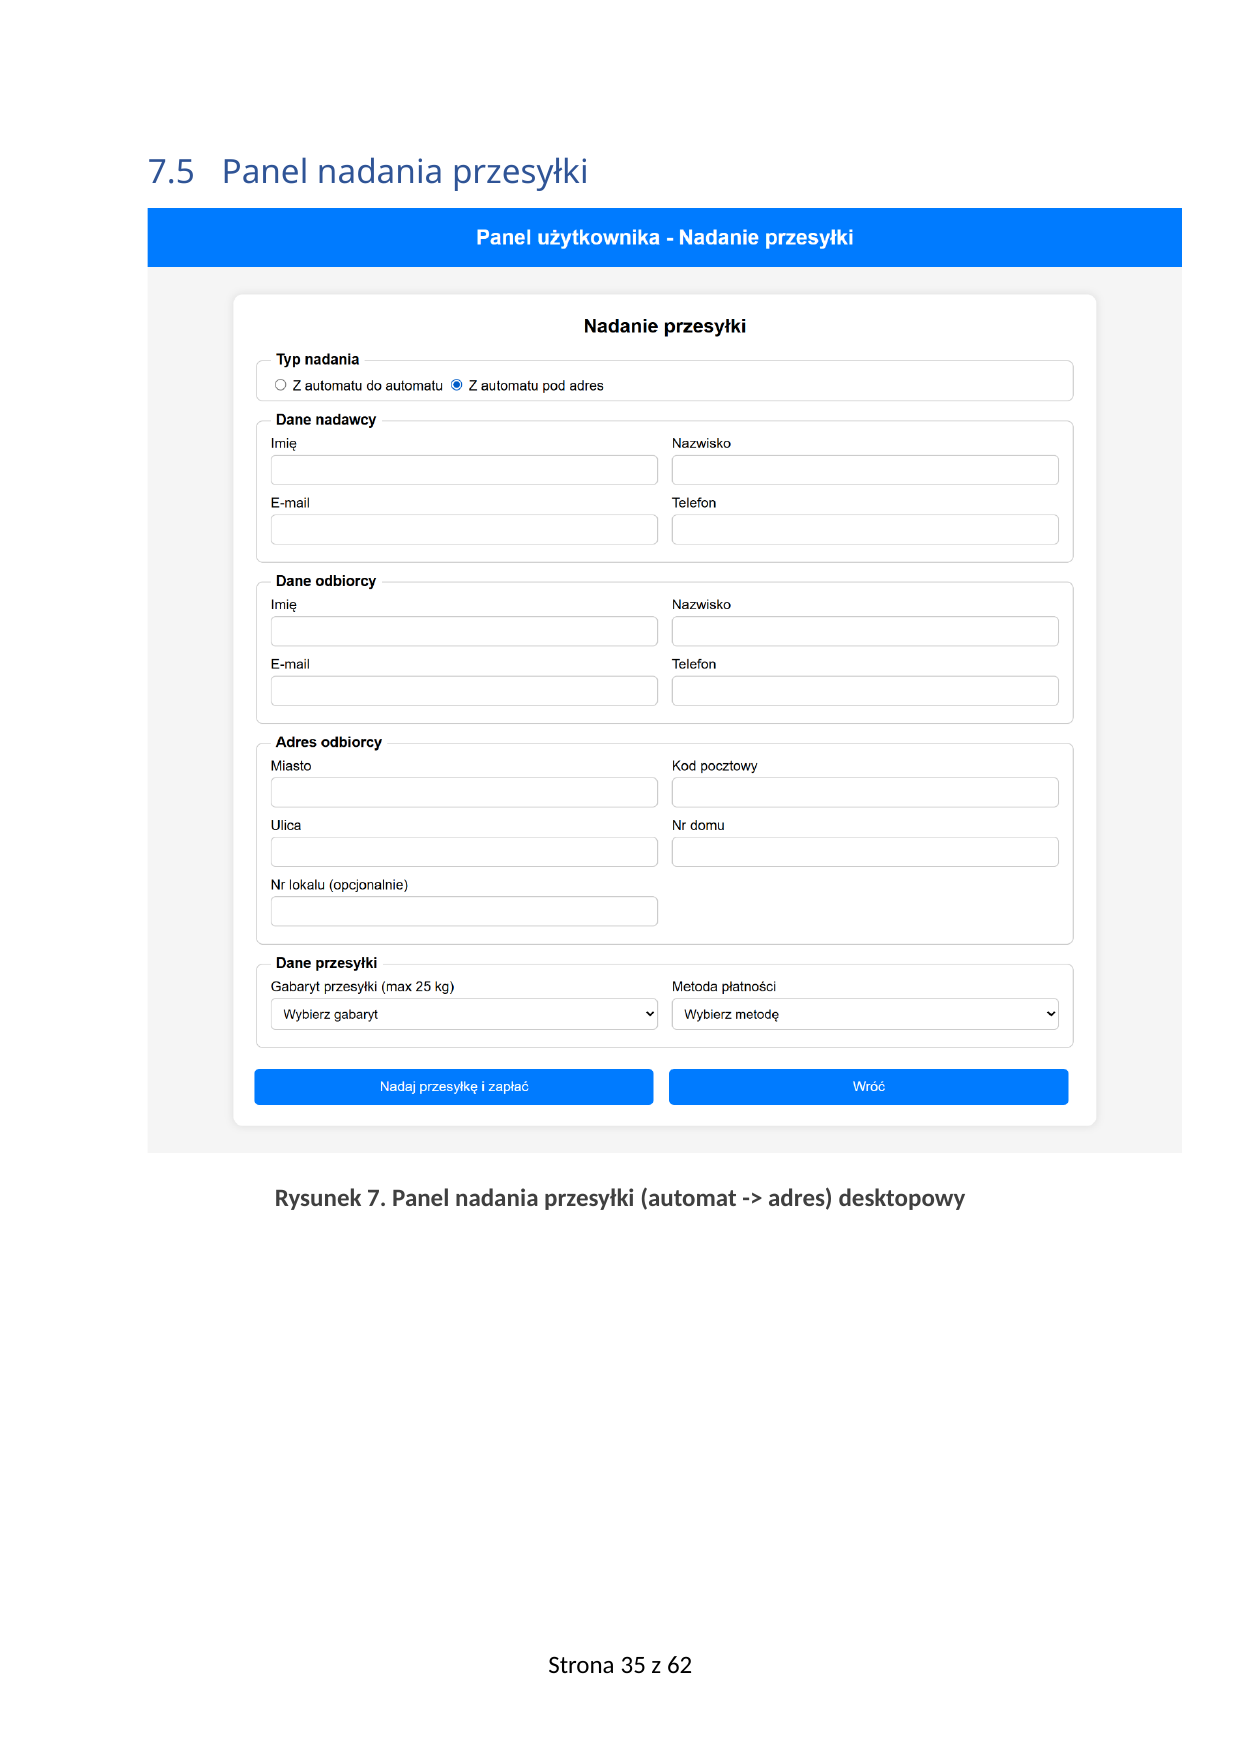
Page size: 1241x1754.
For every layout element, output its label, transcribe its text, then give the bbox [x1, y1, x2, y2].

subtitle 7.5 Panel nadania przesyłki [148, 148, 1093, 193]
picture [147, 208, 1182, 1153]
text Rysunek 7. Panel nadania przesyłki (automat -> adres) desktopowy [148, 1182, 1093, 1213]
